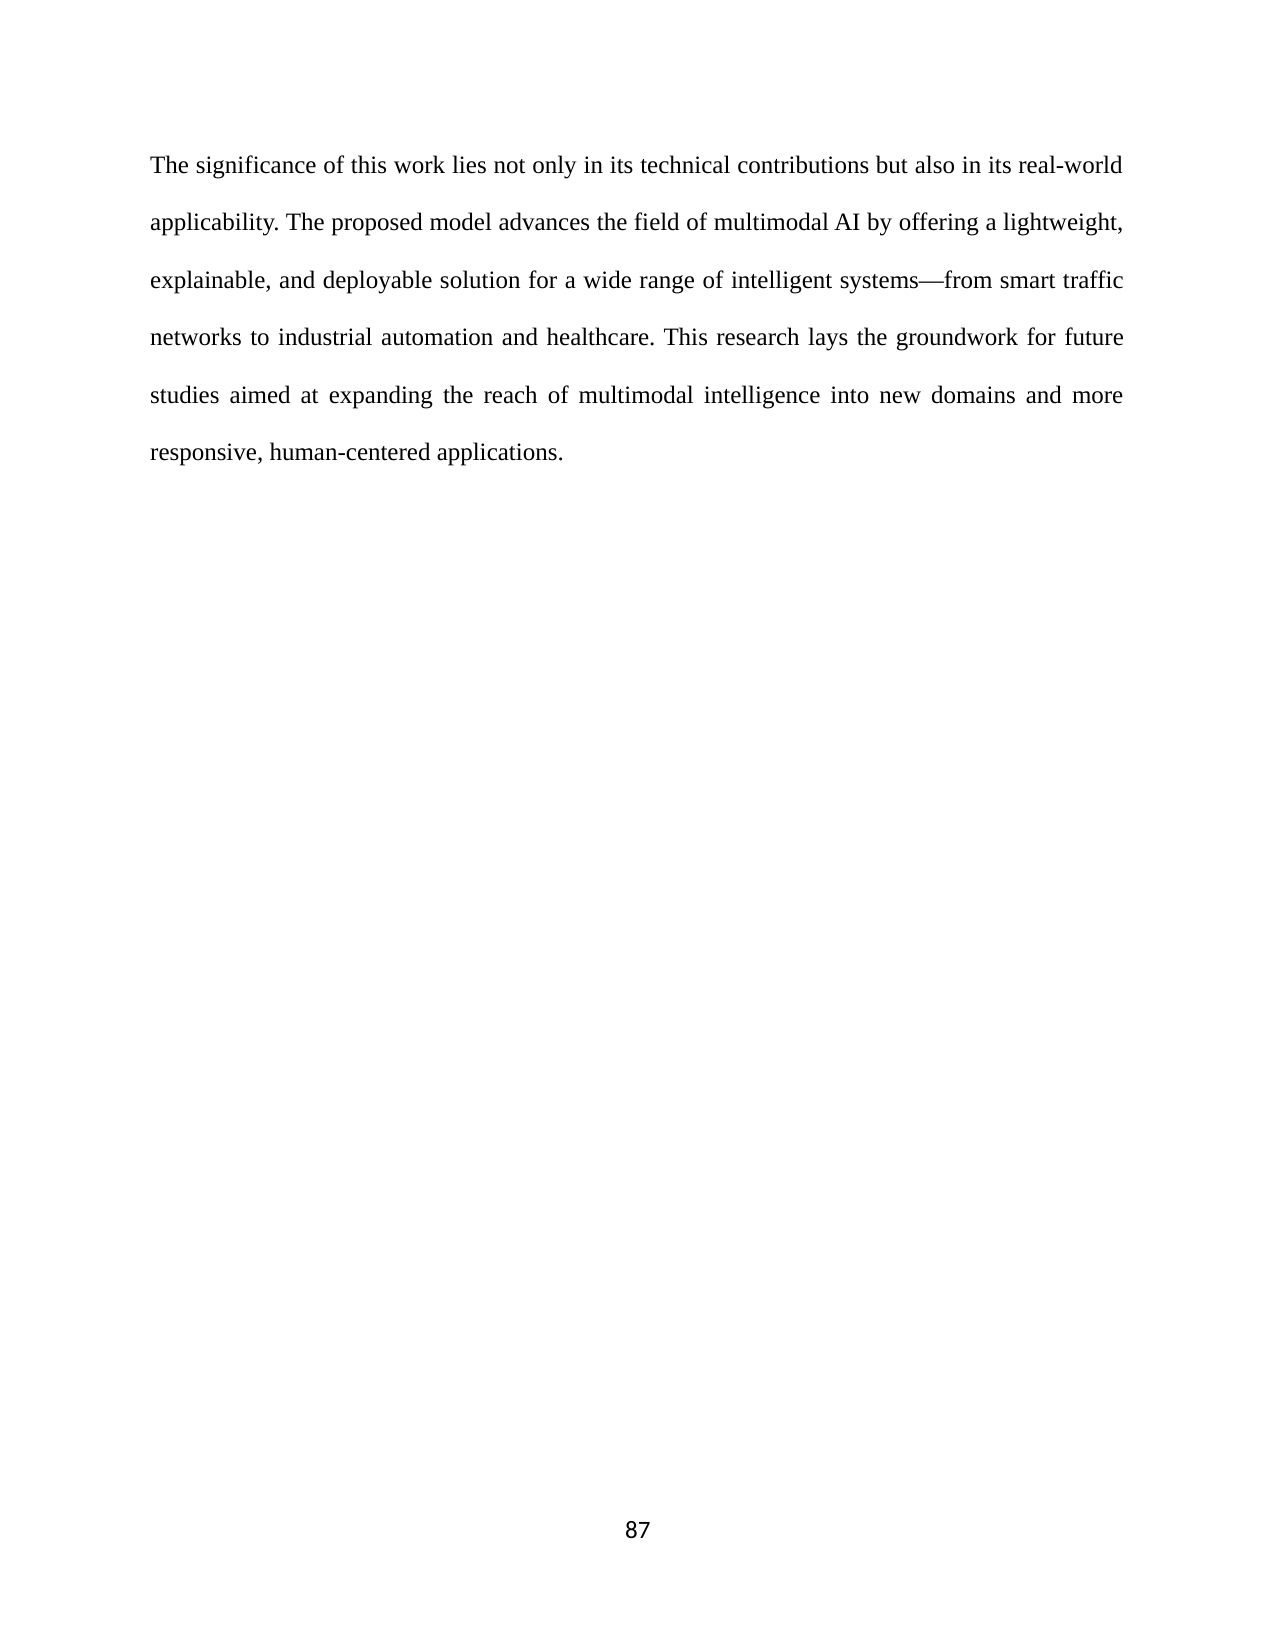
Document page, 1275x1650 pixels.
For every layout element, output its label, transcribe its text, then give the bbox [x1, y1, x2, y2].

text The significance of this work lies not only in its technical contributions but also in its real-world applicability. The proposed model advances the field of multimodal AI by offering a lightweight, explainable, and deployable solution for a wide range of intelligent systems—from smart traffic networks to industrial automation and healthcare. This research lays the groundwork for future studies aimed at expanding the reach of multimodal intelligence into new domains and more responsive, human-centered applications. [150, 150, 1125, 466]
